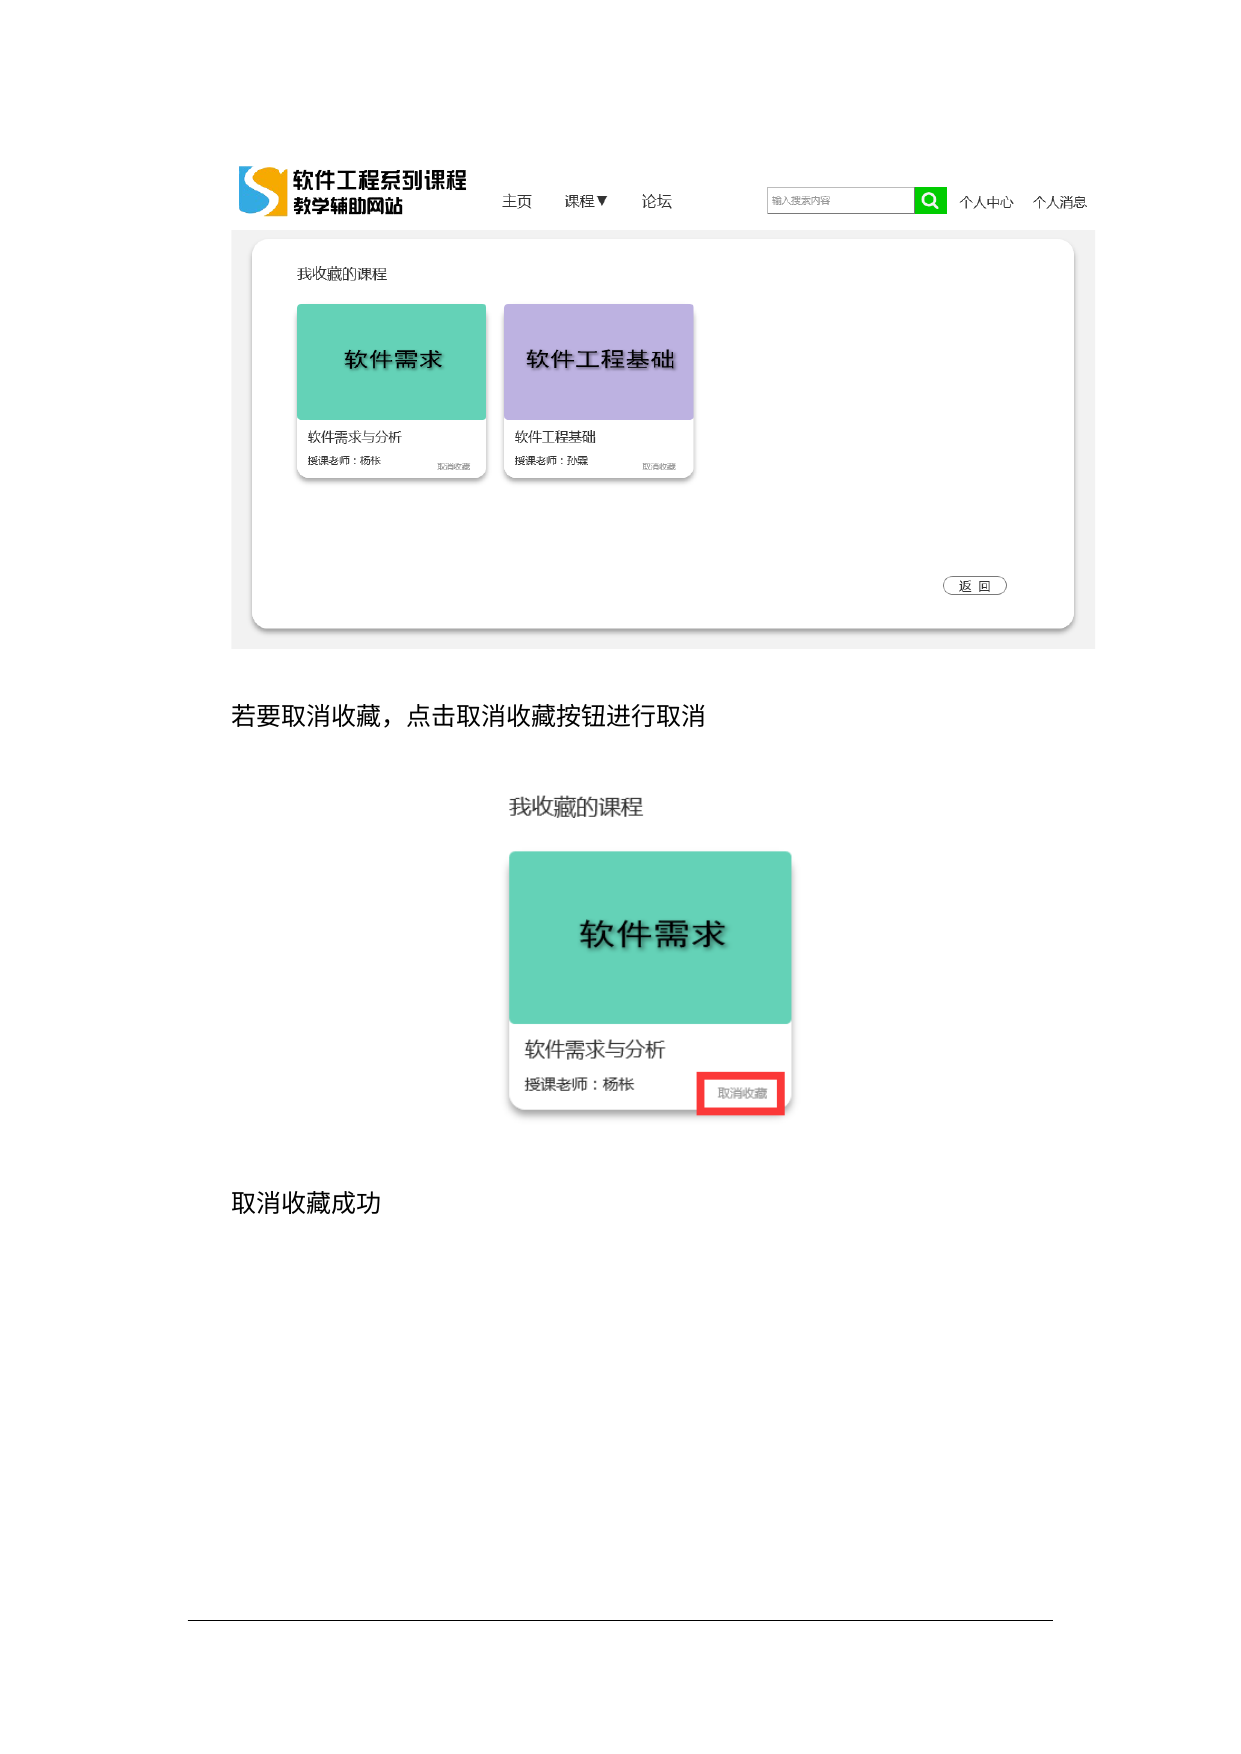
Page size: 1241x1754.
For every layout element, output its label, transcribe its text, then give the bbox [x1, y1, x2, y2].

picture [231, 162, 1096, 649]
text 若要取消收藏，点击取消收藏按钮进行取消 [187, 682, 1053, 747]
picture [478, 779, 806, 1141]
text 取消收藏成功 [187, 1169, 1053, 1234]
